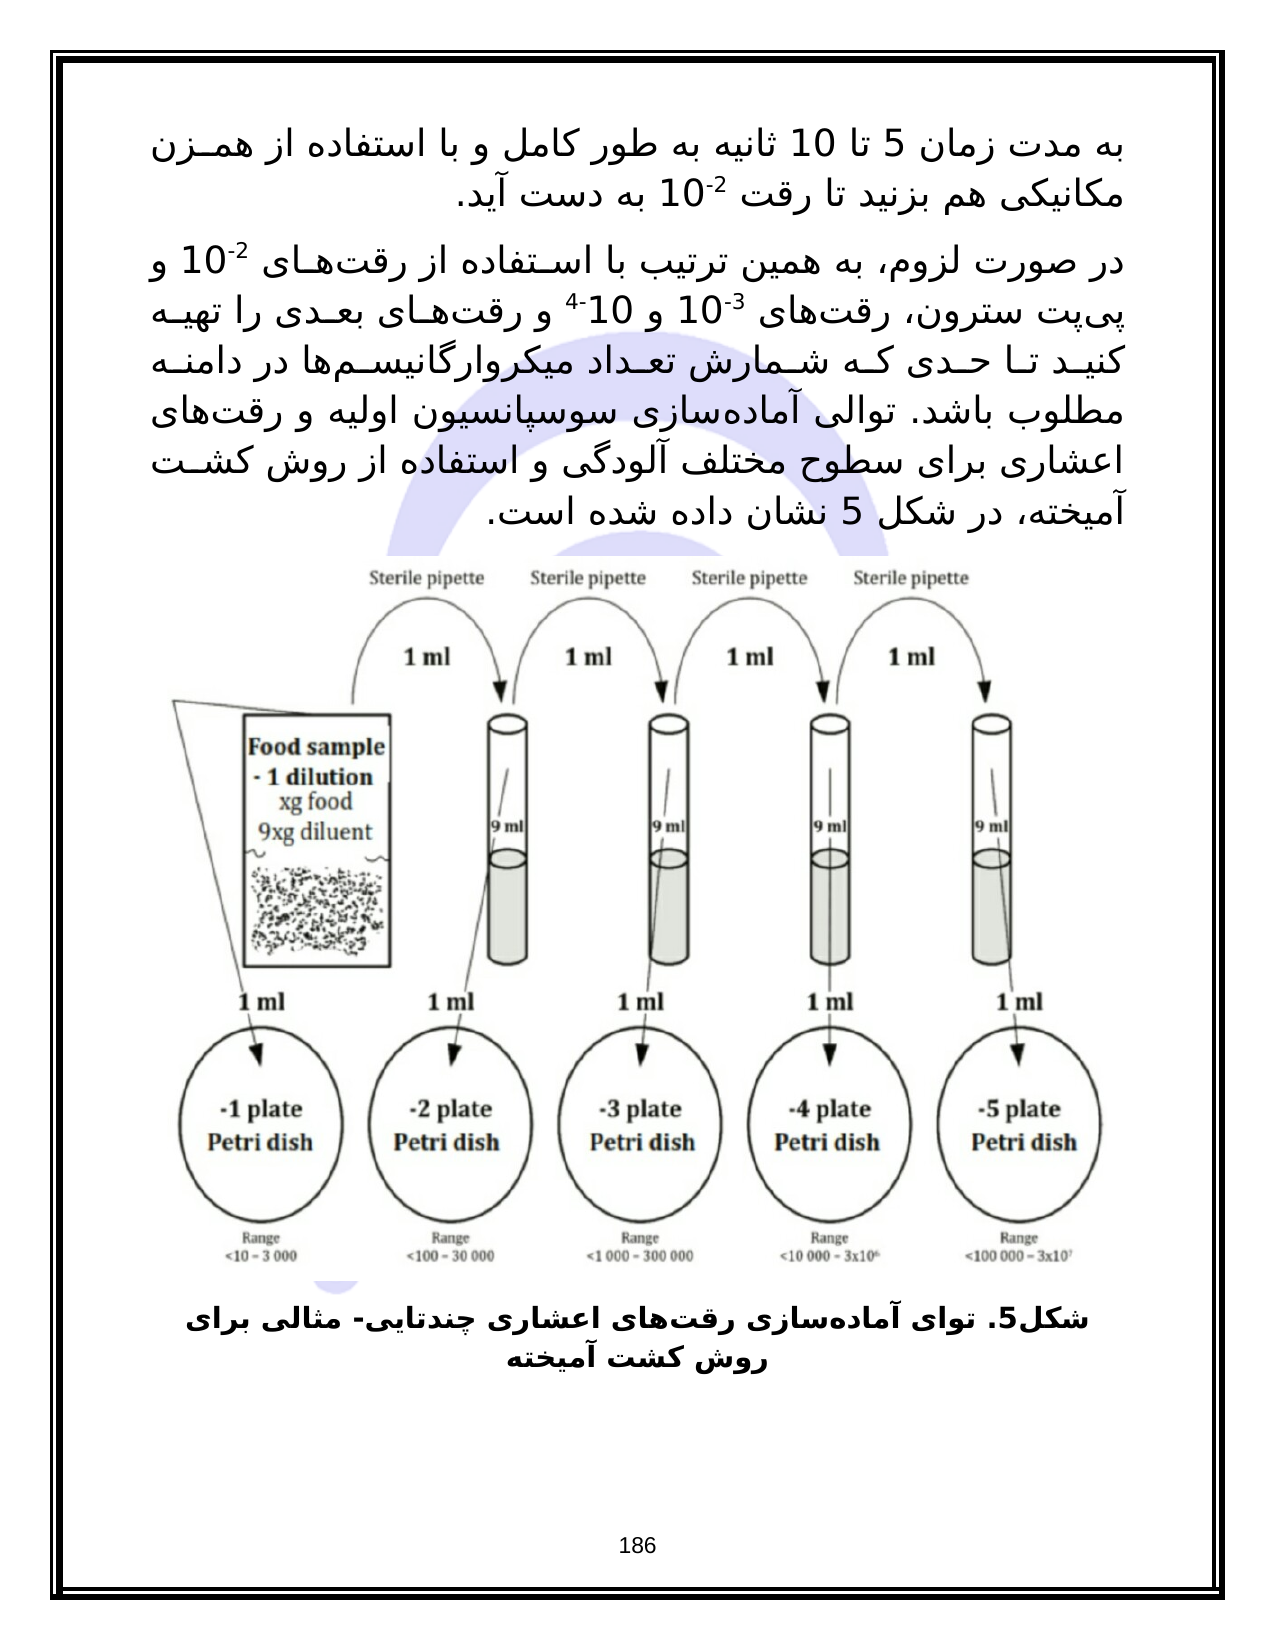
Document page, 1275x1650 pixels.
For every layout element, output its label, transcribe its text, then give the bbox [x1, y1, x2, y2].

text در صورت لزوم، به همین ترتیب با استفاده از رقت‌های 2-10 و پی‌پت سترون، رقت‌های 3-10 و 10-4 و رقت‌های بعدی را تهیه کنید تا حدی که شمارش تعداد میکروارگانیسم‌ها در دامنه مطلوب باشد. توالی آماده‌سازی سوسپانسیون اولیه و رقت‌های اعشاری برای سطوح مختلف آلودگی و استفاده از روش کشت آمیخته، در شکل 5 نشان داده شده است. [150, 239, 1125, 533]
text شکل5. توای آماده‌سازی رقت‌های اعشاری چندتایی- مثالی برای روش کشت آمیخته [150, 1301, 1125, 1374]
text به مدت زمان 5 تا 10 ثانیه به طور کامل و با استفاده از همزن مکانیکی هم بزنید تا رقت 2-10 به دست آید. [150, 122, 1125, 216]
picture [167, 556, 1108, 1281]
